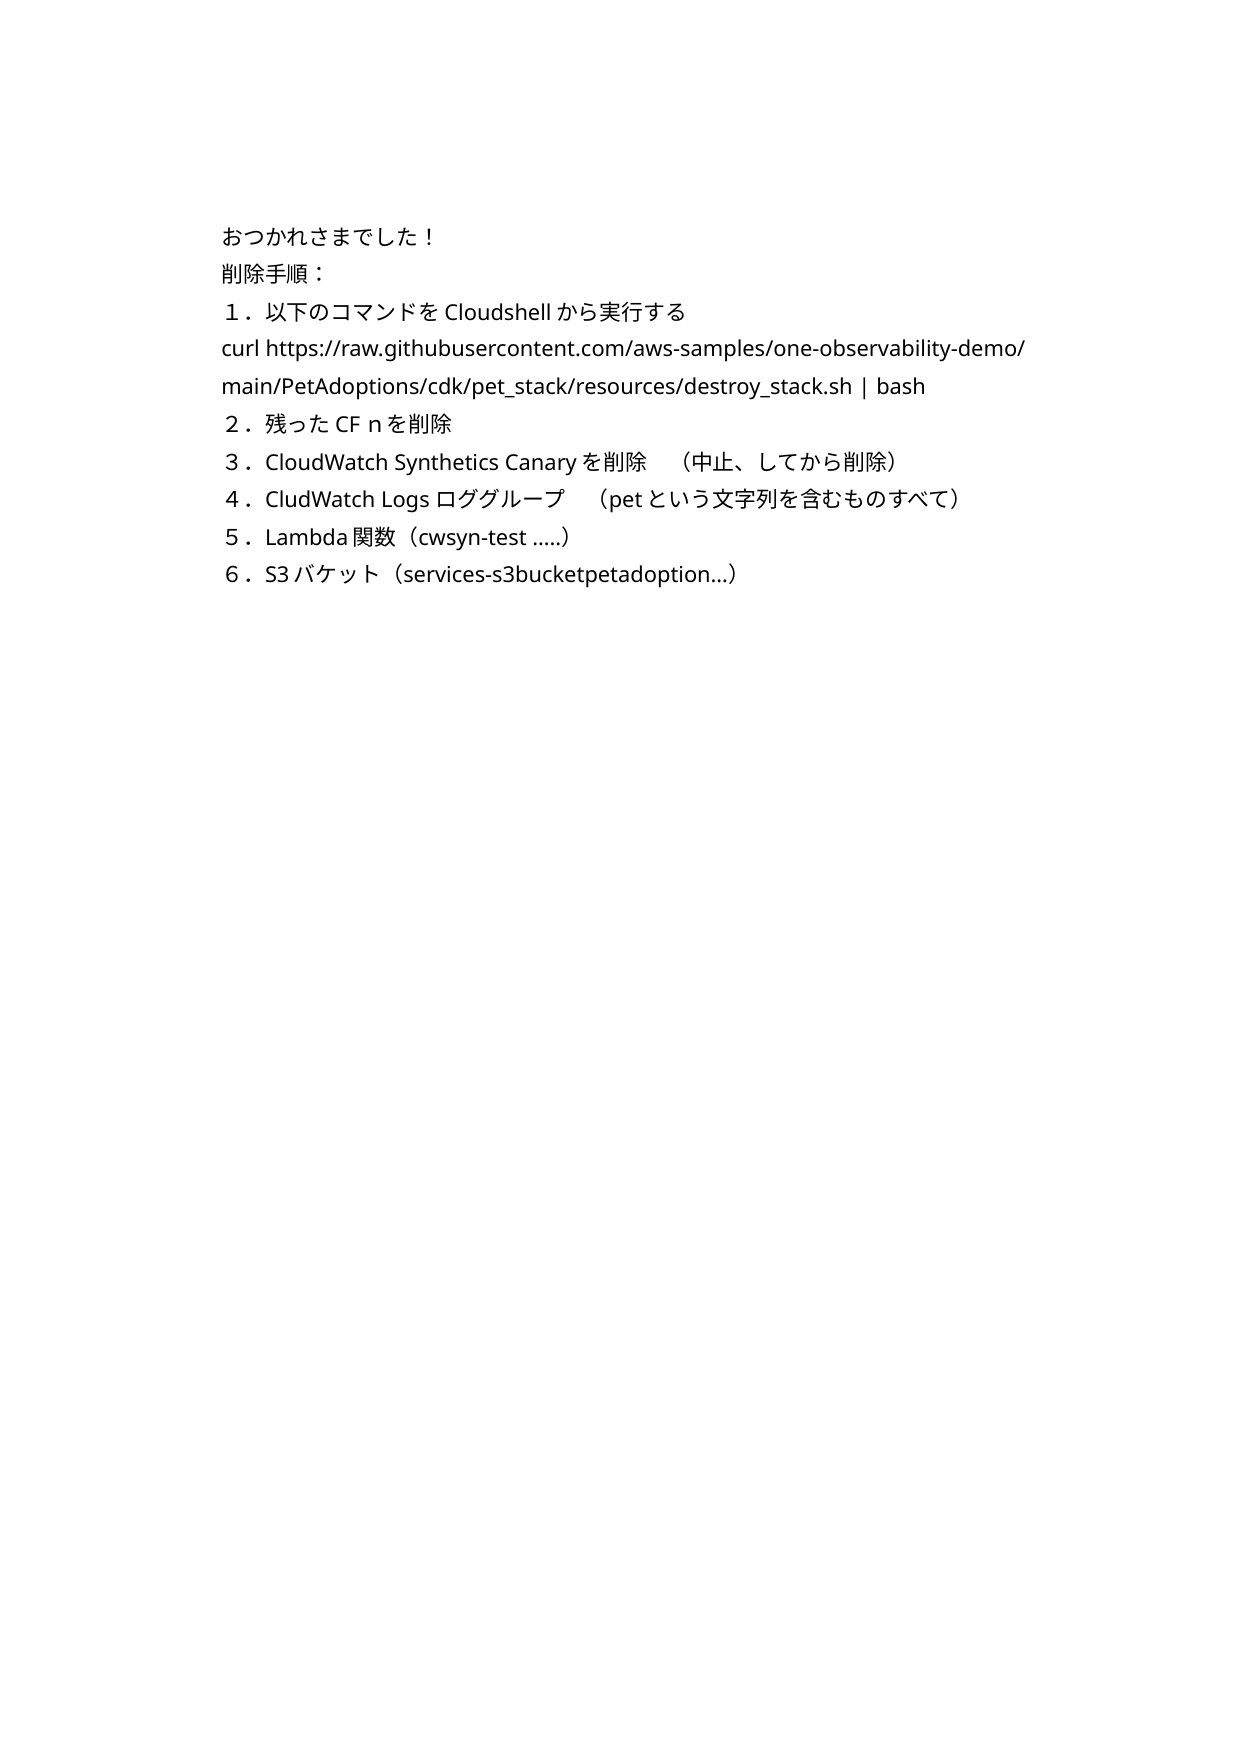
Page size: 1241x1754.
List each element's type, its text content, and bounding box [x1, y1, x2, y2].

list ４．CludWatch Logs ロググループ （petという文字列を含むものすべて） [221, 479, 1063, 517]
list １．以下のコマンドをCloudshellから実行する [221, 292, 1063, 329]
list ５．Lambda関数（cwsyn-test …..） [221, 517, 1063, 554]
list 削除手順： [221, 254, 1063, 292]
list ６．S3バケット（services-s3bucketpetadoption…） [221, 554, 1063, 592]
list ３．CloudWatch Synthetics Canaryを削除 （中止、してから削除） [221, 442, 1063, 479]
list おつかれさまでした！ [221, 217, 1063, 254]
list curl https://raw.githubusercontent.com/aws-samples/one-observability-demo/main/PetAdoptions/cdk/pet_stack/resources/destroy_stack.sh | bash [221, 329, 1063, 404]
list ２．残ったCFｎを削除 [221, 404, 1063, 442]
